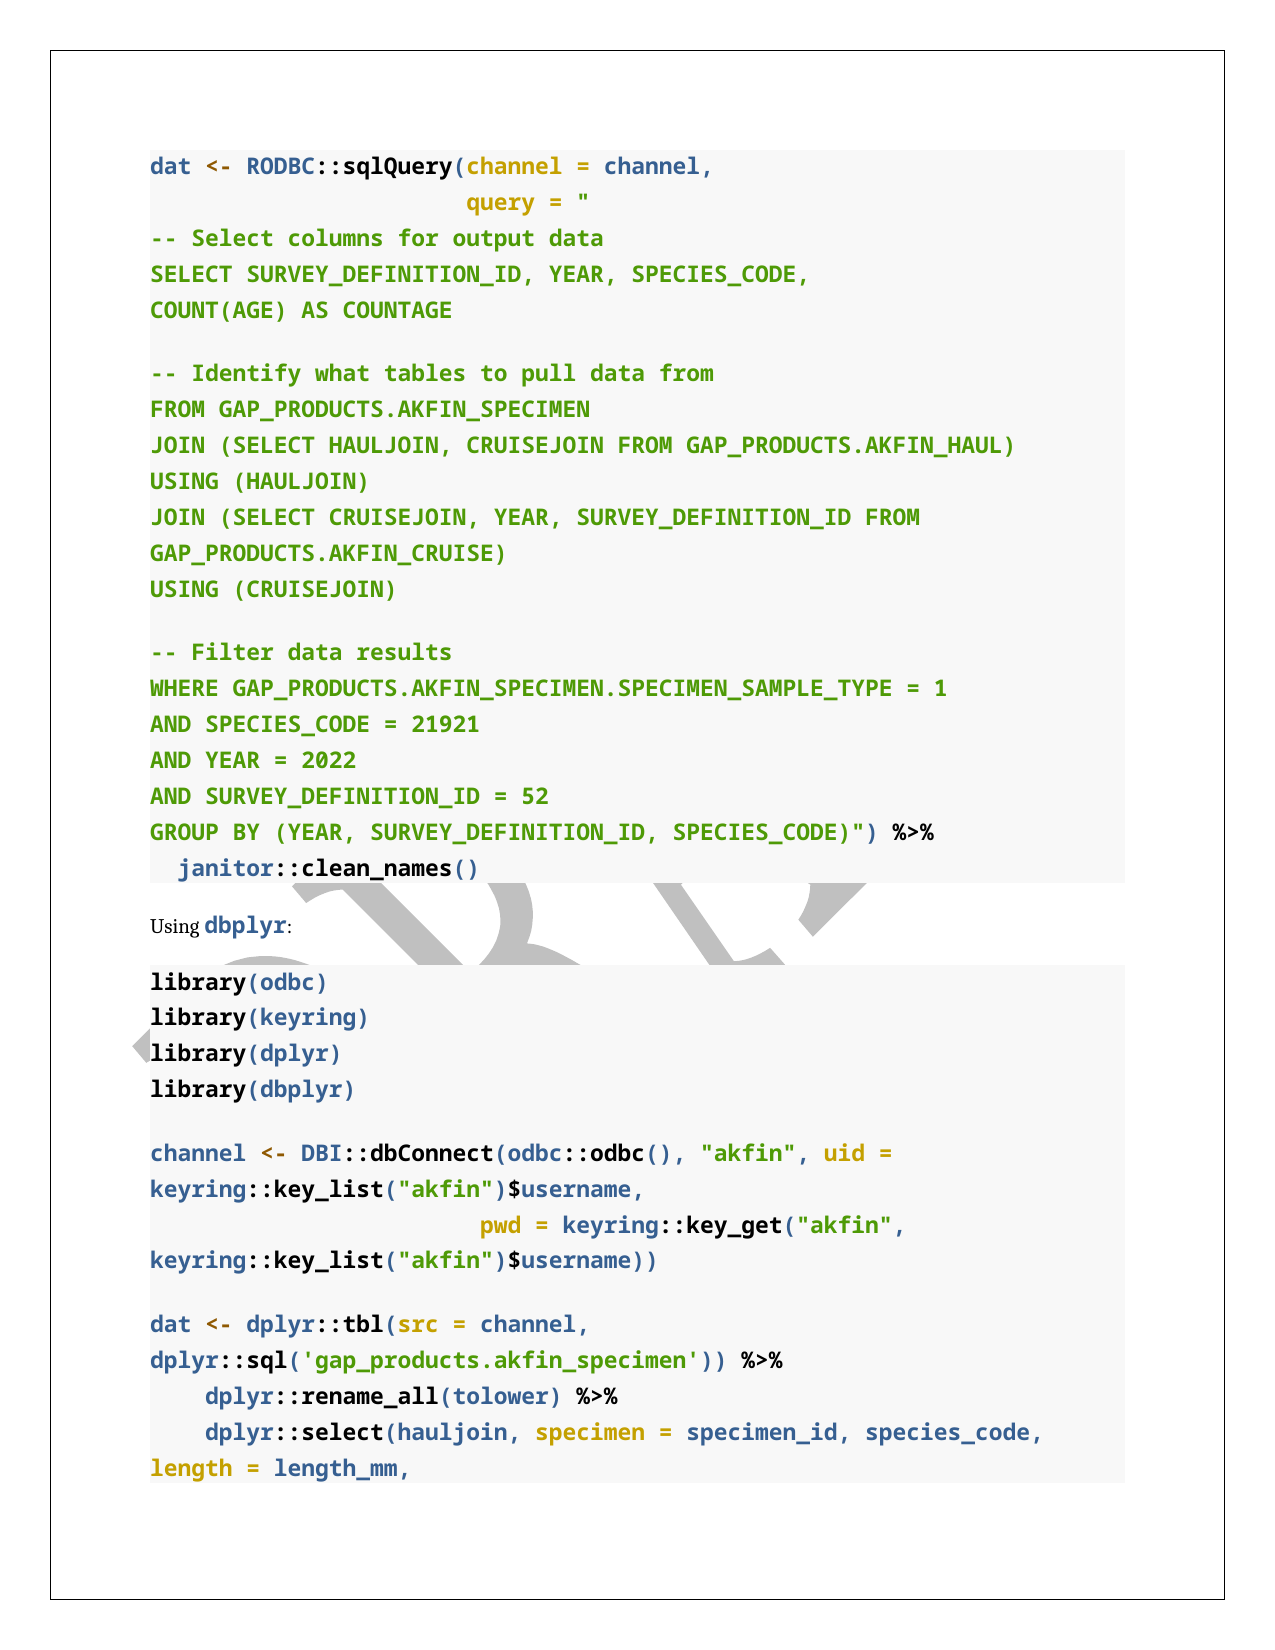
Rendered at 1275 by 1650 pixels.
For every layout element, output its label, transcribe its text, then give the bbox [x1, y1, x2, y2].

text dat <- RODBC::sqlQuery(channel = channel, query = " -- Select columns for output data SELECT SURVEY_DEFINITION_ID, YEAR, SPECIES_CODE, COUNT(AGE) AS COUNTAGE -- Identify what tables to pull data from FROM GAP_PRODUCTS.AKFIN_SPECIMEN JOIN (SELECT HAULJOIN, CRUISEJOIN FROM GAP_PRODUCTS.AKFIN_HAUL) USING (HAULJOIN) JOIN (SELECT CRUISEJOIN, YEAR, SURVEY_DEFINITION_ID FROM GAP_PRODUCTS.AKFIN_CRUISE) USING (CRUISEJOIN) -- Filter data results WHERE GAP_PRODUCTS.AKFIN_SPECIMEN.SPECIMEN_SAMPLE_TYPE = 1 AND SPECIES_CODE = 21921 AND YEAR = 2022 AND SURVEY_DEFINITION_ID = 52 GROUP BY (YEAR, SURVEY_DEFINITION_ID, SPECIES_CODE)") %>% janitor::clean_names() [150, 150, 1125, 883]
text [150, 965, 1125, 1483]
text Using dbplyr: [150, 909, 1125, 940]
